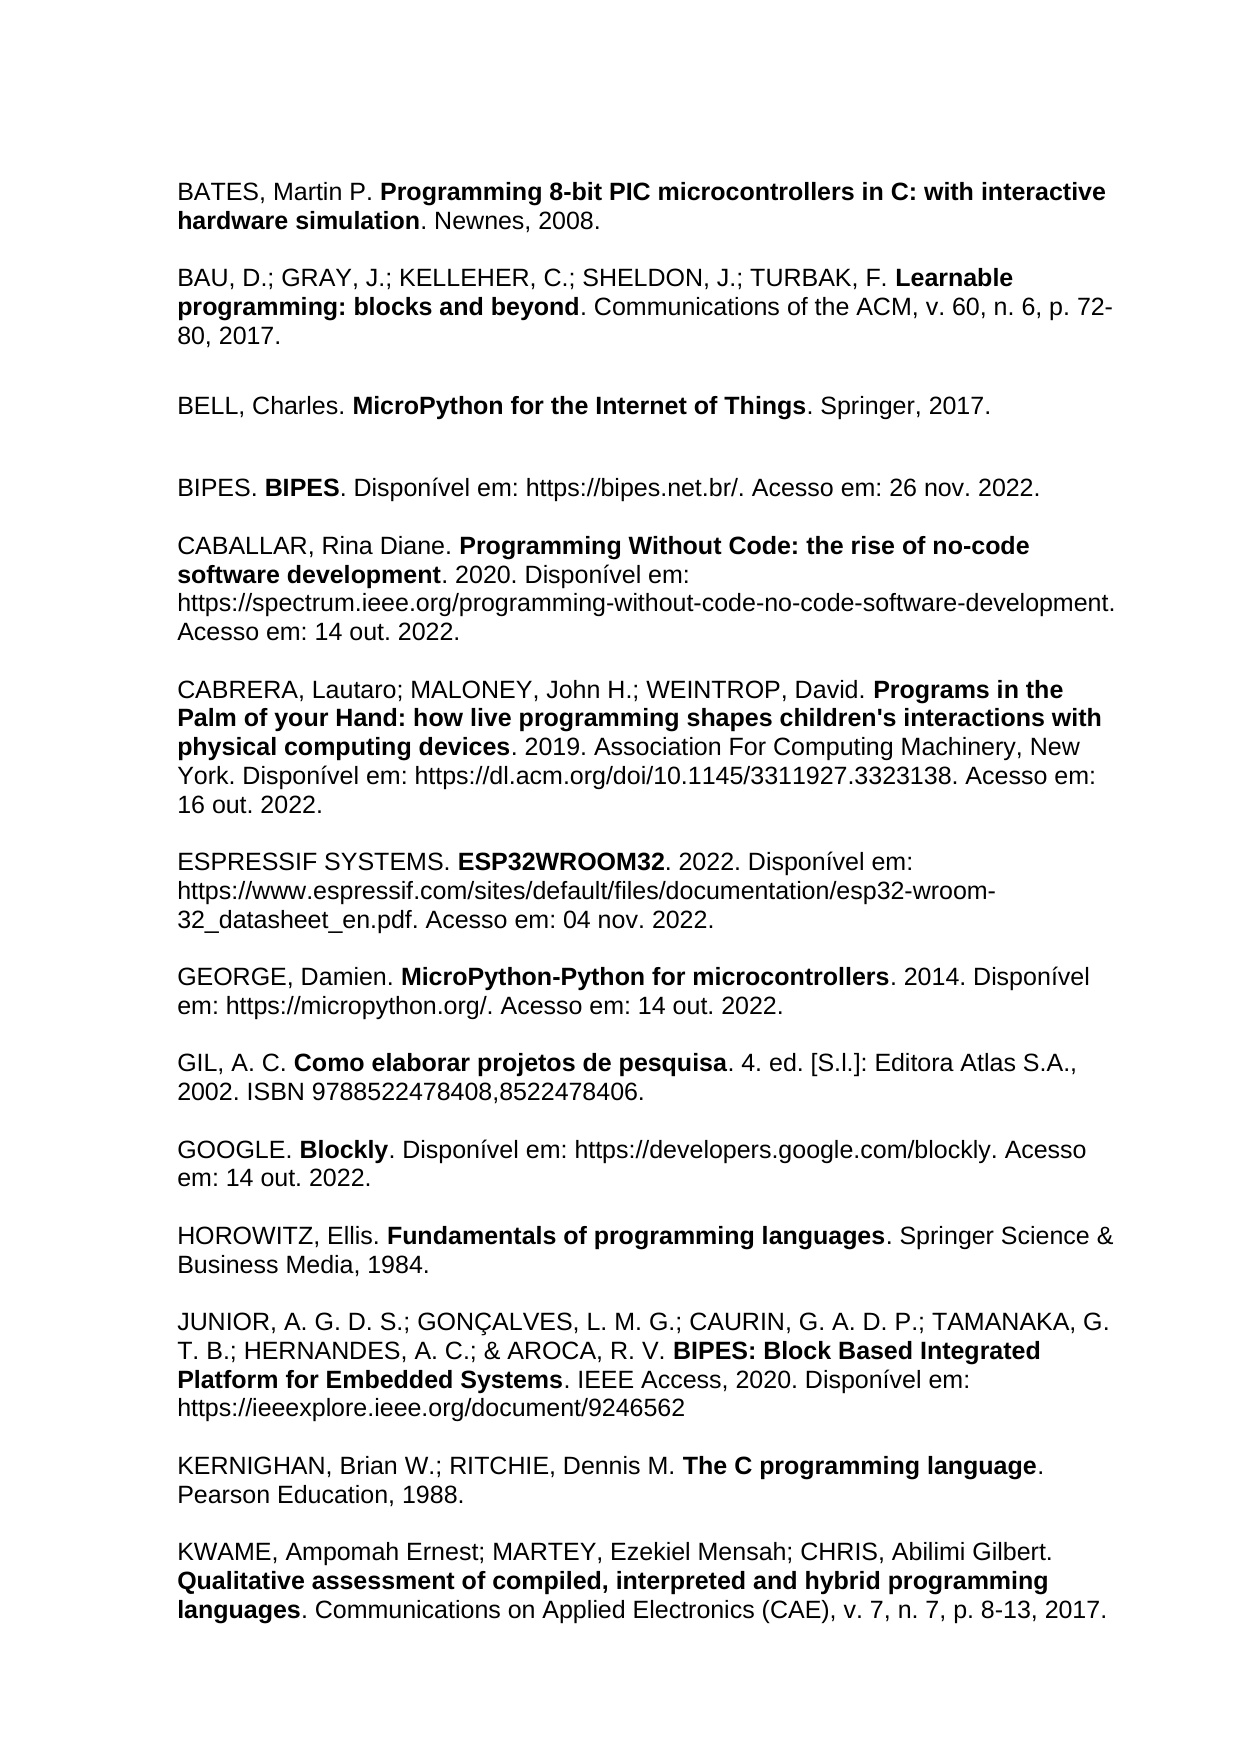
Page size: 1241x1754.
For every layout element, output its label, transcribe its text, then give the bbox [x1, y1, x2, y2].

text BAU, D.; GRAY, J.; KELLEHER, C.; SHELDON, J.; TURBAK, F. Learnable programming: blocks and beyond. Communications of the ACM, v. 60, n. 6, p. 72-80, 2017. [177, 263, 1122, 349]
text BELL, Charles. MicroPython for the Internet of Things. Springer, 2017. [177, 391, 1122, 419]
text CABALLAR, Rina Diane. Programming Without Code: the rise of no-code software development. 2020. Disponível em: https://spectrum.ieee.org/programming-without-code-no-code-software-development. Acesso em: 14 out. 2022. [177, 531, 1122, 646]
text GIL, A. C. Como elaborar projetos de pesquisa. 4. ed. [S.l.]: Editora Atlas S.A., 2002. ISBN 9788522478408,8522478406. [177, 1048, 1122, 1106]
text GEORGE, Damien. MicroPython-Python for microcontrollers. 2014. Disponível em: https://micropython.org/. Acesso em: 14 out. 2022. [177, 962, 1122, 1019]
text BIPES. BIPES. Disponível em: https://bipes.net.br/. Acesso em: 26 nov. 2022. [177, 473, 1122, 502]
text GOOGLE. Blockly. Disponível em: https://developers.google.com/blockly. Acesso em: 14 out. 2022. [177, 1134, 1122, 1192]
text JUNIOR, A. G. D. S.; GONÇALVES, L. M. G.; CAURIN, G. A. D. P.; TAMANAKA, G. T. B.; HERNANDES, A. C.; & AROCA, R. V. BIPES: Block Based Integrated Platform for Embedded Systems. IEEE Access, 2020. Disponível em: https://ieeexplore.ieee.org/document/9246562 [177, 1307, 1122, 1422]
text CABRERA, Lautaro; MALONEY, John H.; WEINTROP, David. Programs in the Palm of your Hand: how live programming shapes children's interactions with physical computing devices. 2019. Association For Computing Machinery, New York. Disponível em: https://dl.acm.org/doi/10.1145/3311927.3323138. Acesso em: 16 out. 2022. [177, 674, 1122, 818]
text ESPRESSIF SYSTEMS. ESP32­WROOM­32. 2022. Disponível em: https://www.espressif.com/sites/default/files/documentation/esp32-wroom-32_datasheet_en.pdf. Acesso em: 04 nov. 2022. [177, 847, 1122, 933]
text KWAME, Ampomah Ernest; MARTEY, Ezekiel Mensah; CHRIS, Abilimi Gilbert. Qualitative assessment of compiled, interpreted and hybrid programming languages. Communications on Applied Electronics (CAE), v. 7, n. 7, p. 8-13, 2017. [177, 1537, 1122, 1623]
text KERNIGHAN, Brian W.; RITCHIE, Dennis M. The C programming language. Pearson Education, 1988. [177, 1451, 1122, 1508]
text HOROWITZ, Ellis. Fundamentals of programming languages. Springer Science & Business Media, 1984. [177, 1221, 1122, 1278]
text BATES, Martin P. Programming 8-bit PIC microcontrollers in C: with interactive hardware simulation. Newnes, 2008. [177, 177, 1122, 234]
